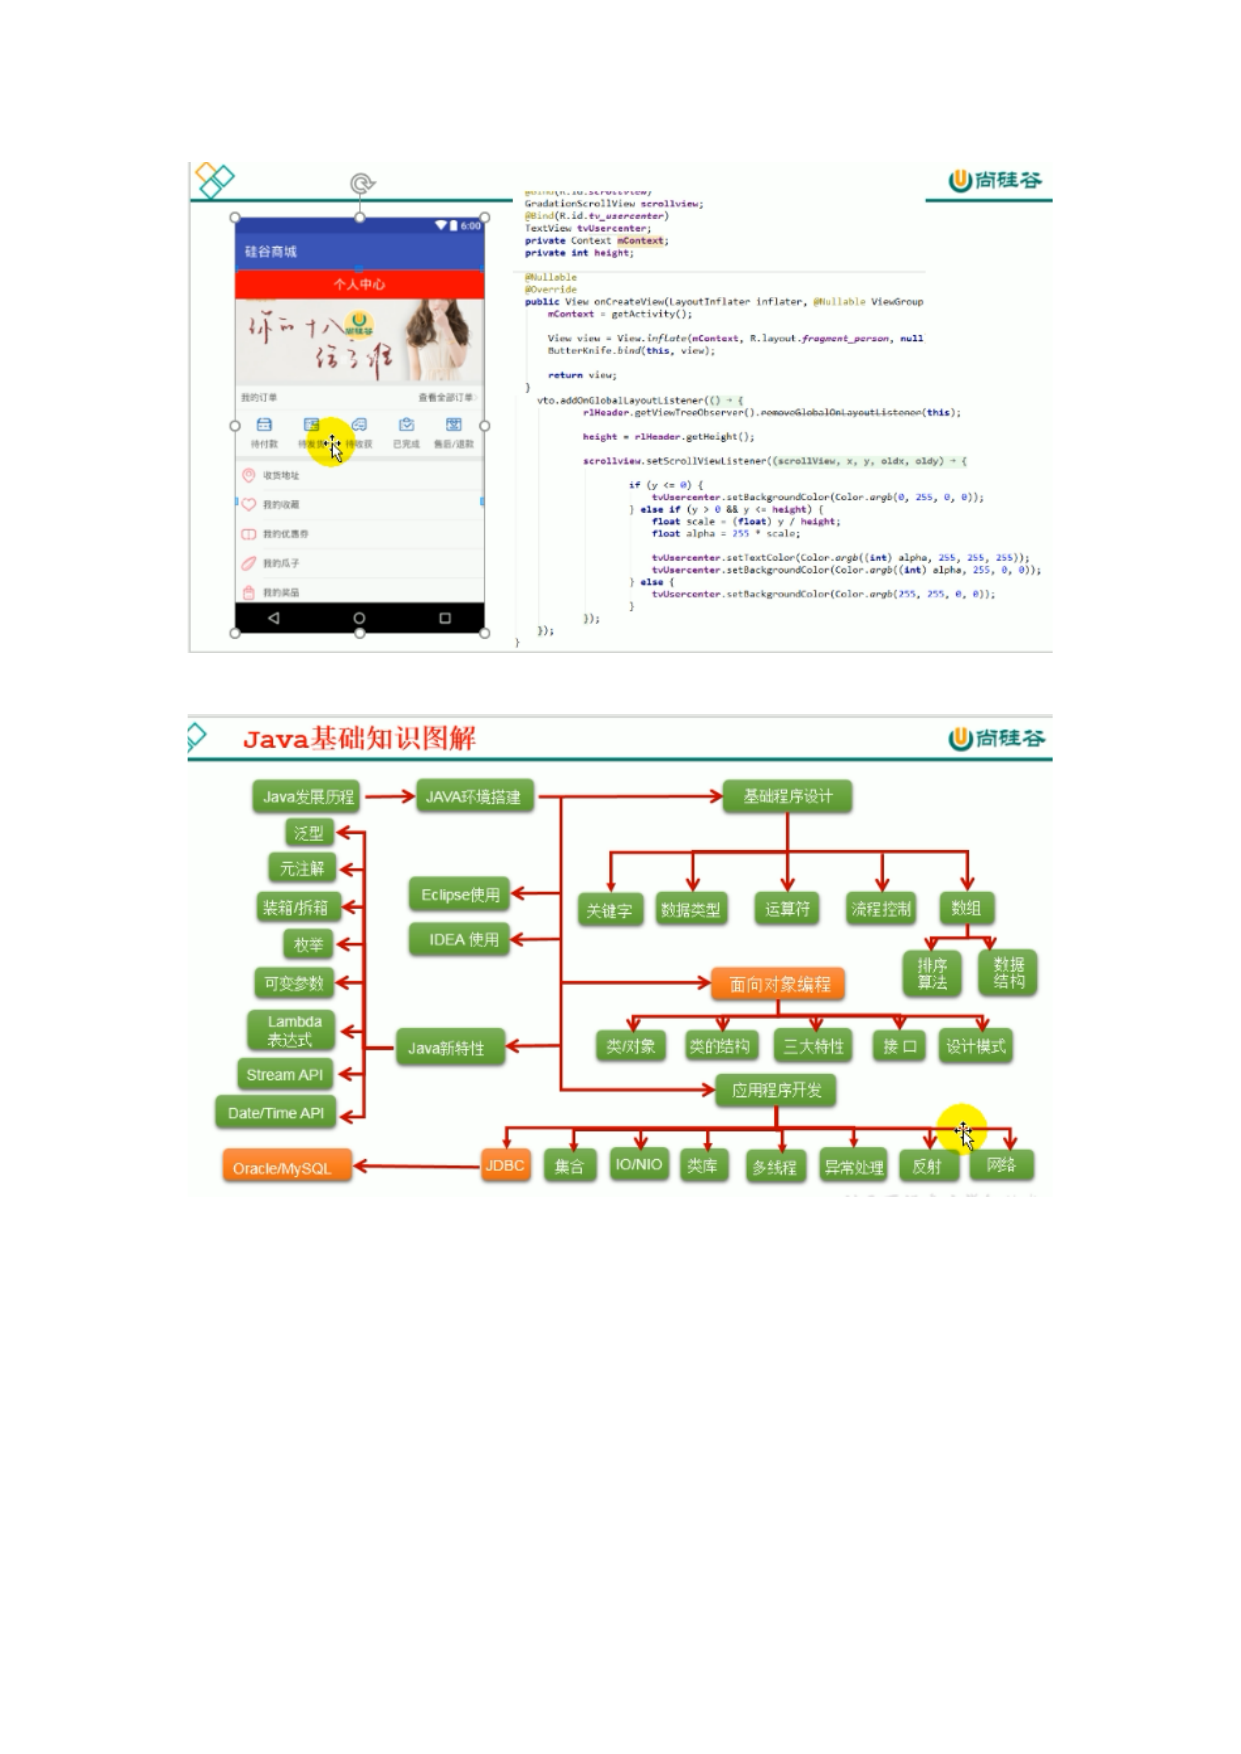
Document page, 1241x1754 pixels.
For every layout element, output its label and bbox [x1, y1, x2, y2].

picture [187, 714, 1053, 1197]
picture [187, 162, 1053, 653]
